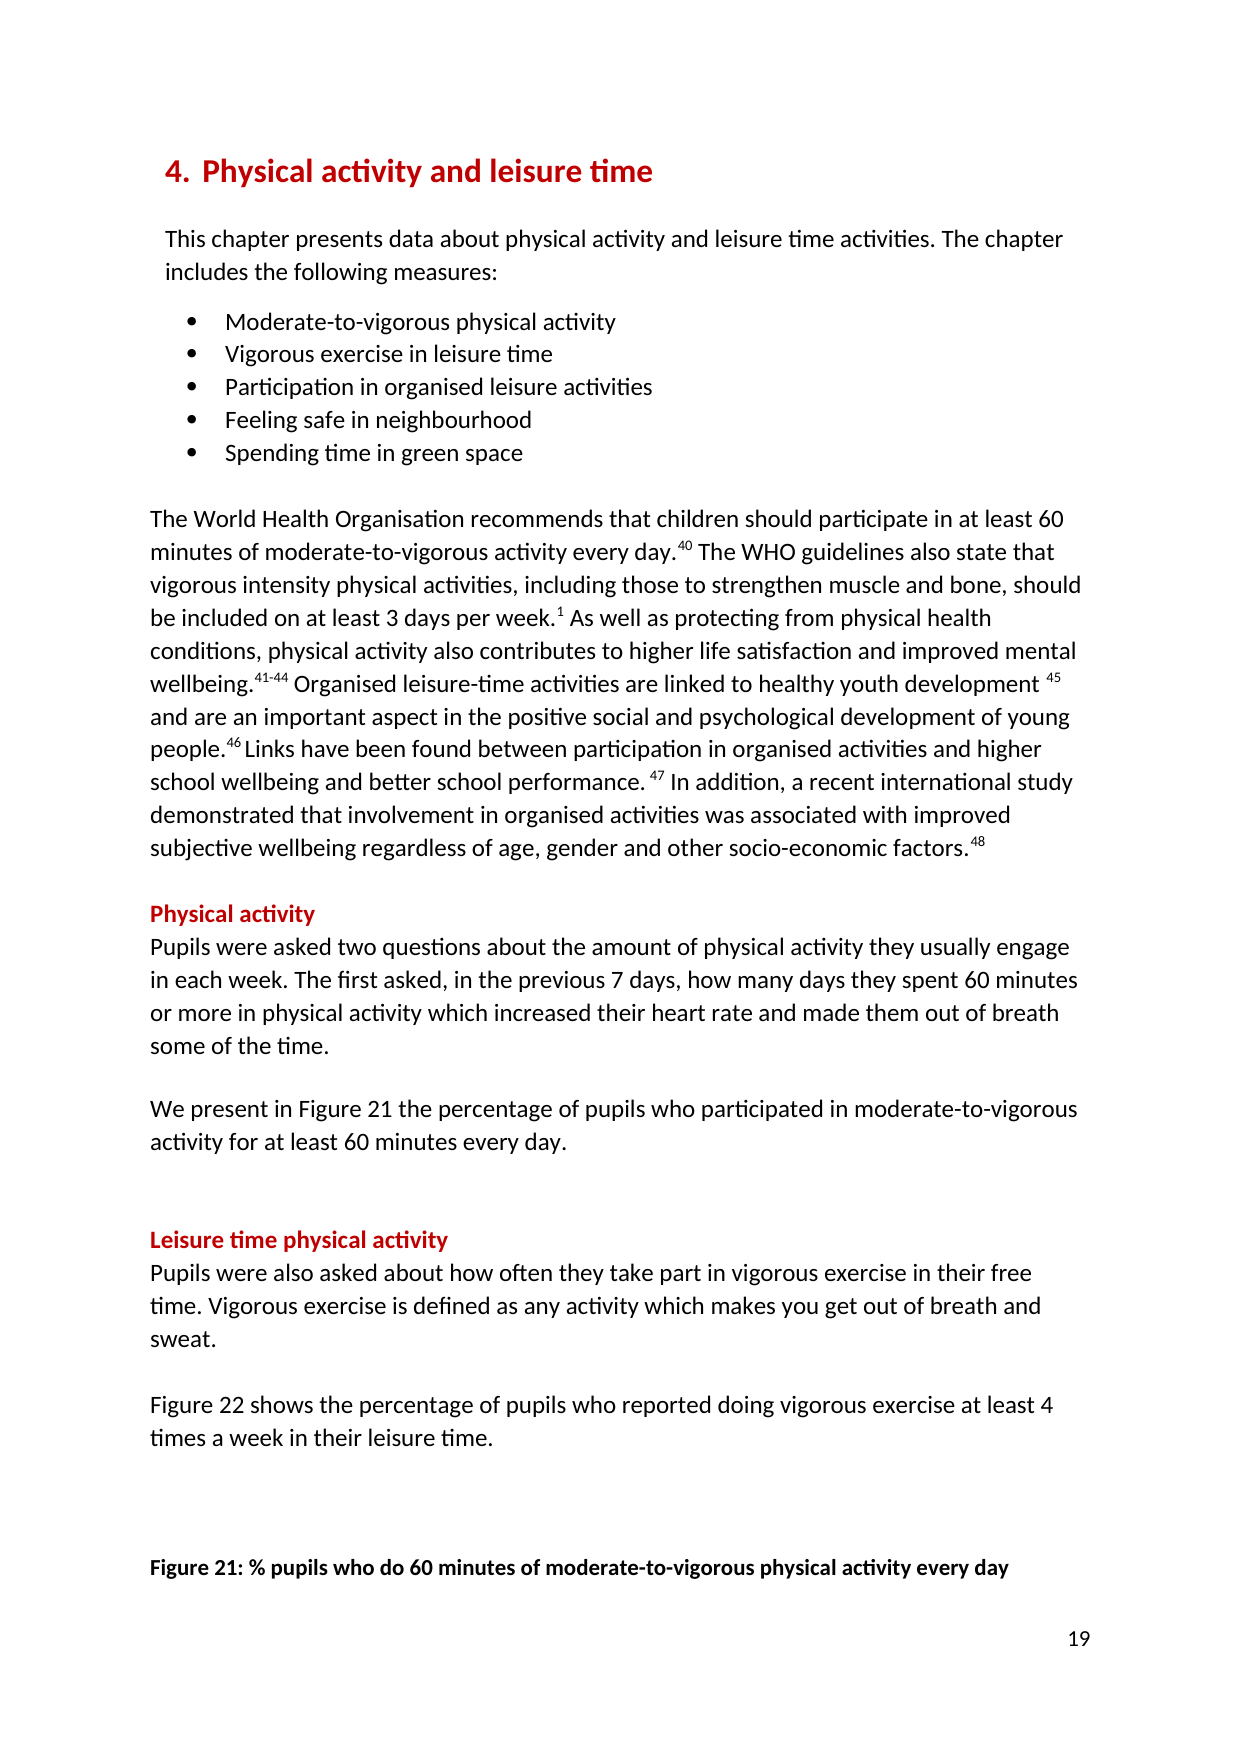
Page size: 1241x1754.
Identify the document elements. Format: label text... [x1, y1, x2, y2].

text Figure 21: % pupils who do 60 minutes of moderate-to-vigorous physical activity every day [150, 1553, 1090, 1582]
text We present in Figure 21 the percentage of pupils who participated in moderate-to-vigorous activity for at least 60 minutes every day. [150, 1093, 1090, 1156]
list Moderate-to-vigorous physical activity [187, 306, 1090, 336]
text Leisure time physical activity Pupils were also asked about how often they take part in vigorous exercise in their free time. Vigorous exercise is defined as any activity which makes you get out of breath and sweat. Figure 22 shows the percentage of pupils who reported doing vigorous exercise at least 4 times a week in their leisure time. [150, 1224, 1090, 1452]
list Participation in organised leisure activities [187, 371, 1090, 402]
list Vigorous exercise in leisure time [187, 338, 1090, 369]
text This chapter presents data about physical activity and leisure time activities. The chapter includes the following measures: [165, 223, 1090, 287]
text Pupils were asked two questions about the amount of physical activity they usually engage in each week. The first asked, in the previous 7 days, how many days they spent 60 minutes or more in physical activity which increased their heart rate and made them out of breath some of the time. [150, 931, 1090, 1091]
list Spending time in green space [187, 437, 1090, 468]
list Feeling safe in neighbourhood [187, 404, 1090, 435]
list Physical activity and leisure time [165, 150, 1090, 221]
text Physical activity [150, 898, 1090, 929]
text The World Health Organisation recommends that children should participate in at least 60 minutes of moderate-to-vigorous activity every day.40 The WHO guidelines also state that vigorous intensity physical activities, including those to strengthen muscle and bone, should be included on at least 3 days per week.1 As well as protecting from physical health conditions, physical activity also contributes to higher life satisfaction and improved mental wellbeing.41-44 Organised leisure-time activities are linked to healthy youth development 45 and are an important aspect in the positive social and psychological development of young people.46 Links have been found between participation in organised activities and higher school wellbeing and better school performance. 47 In addition, a recent international study demonstrated that involvement in organised activities was associated with improved subjective wellbeing regardless of age, gender and other socio-economic factors.48 [150, 503, 1090, 863]
